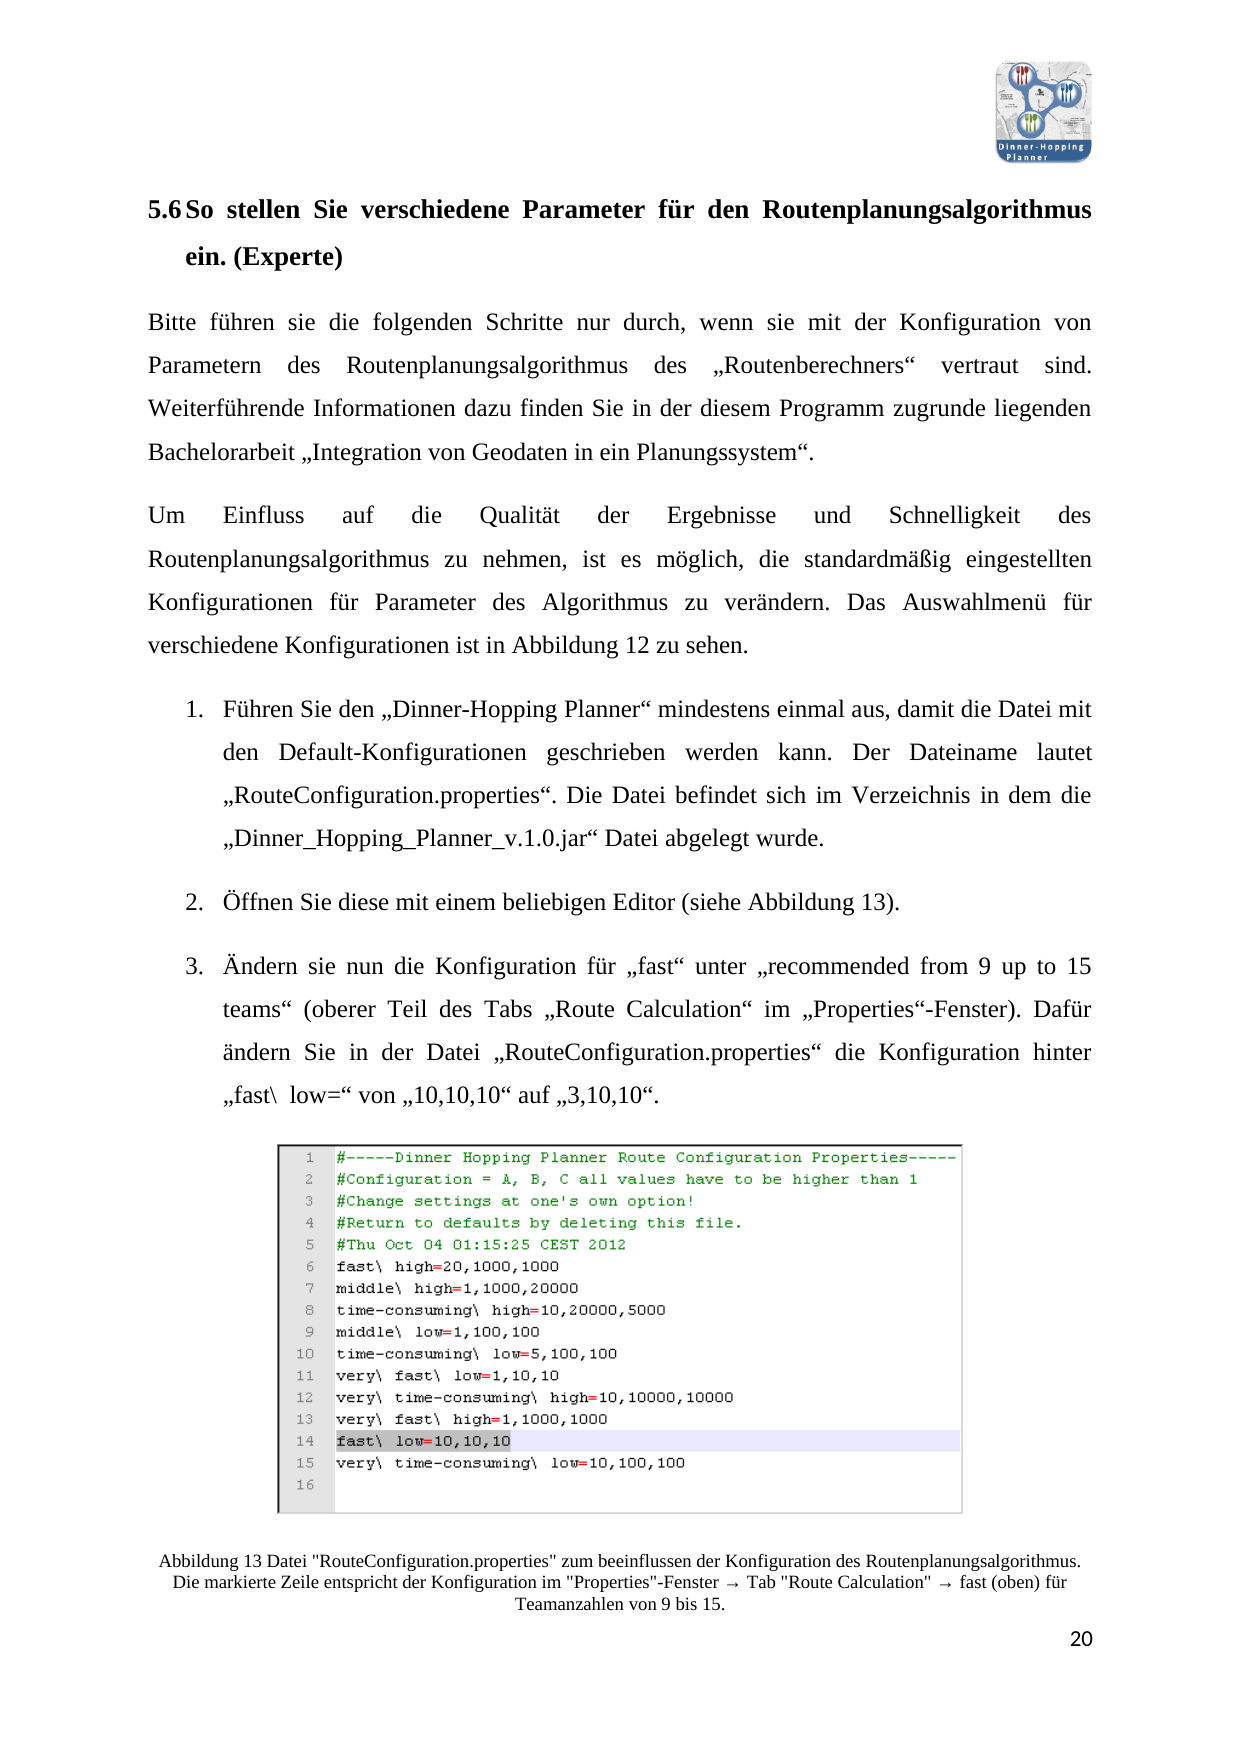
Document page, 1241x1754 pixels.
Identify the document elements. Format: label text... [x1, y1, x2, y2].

picture [277, 1144, 964, 1515]
text Um Einfluss auf die Qualität der Ergebnisse und Schnelligkeit des Routenplanungsalgorithmus zu nehmen, ist es möglich, die standardmäßig eingestellten Konfigurationen für Parameter des Algorithmus zu verändern. Das Auswahlmenü für verschiedene Konfigurationen ist in Abbildung 12 zu sehen. [148, 501, 1093, 659]
list Führen Sie den „Dinner-Hopping Planner“ mindestens einmal aus, damit die Datei mit den Default-Konfigurationen geschrieben werden kann. Der Dateiname lautet „RouteConfiguration.properties“. Die Datei befindet sich im Verzeichnis in dem die „Dinner_Hopping_Planner_v.1.0.jar“ Datei abgelegt wurde. [185, 694, 1093, 852]
text Bitte führen sie die folgenden Schritte nur durch, wenn sie mit der Konfiguration von Parametern des Routenplanungsalgorithmus des „Routenberechners“ vertraut sind. Weiterführende Informationen dazu finden Sie in der diesem Programm zugrunde liegenden Bachelorarbeit „Integration von Geodaten in ein Planungssystem“. [148, 307, 1093, 465]
list Ändern sie nun die Konfiguration für „fast“ unter „recommended from 9 up to 15 teams“ (oberer Teil des Tabs „Route Calculation“ im „Properties“-Fenster). Dafür ändern Sie in der Datei „RouteConfiguration.properties“ die Konfiguration hinter „fast\ low=“ von „10,10,10“ auf „3,10,10“. [185, 951, 1093, 1109]
list Öffnen Sie diese mit einem beliebigen Editor (siehe Abbildung 13). [185, 887, 1093, 916]
list So stellen Sie verschiedene Parameter für den Routenplanungsalgorithmus ein. (Experte) [148, 193, 1093, 271]
picture [993, 59, 1093, 165]
